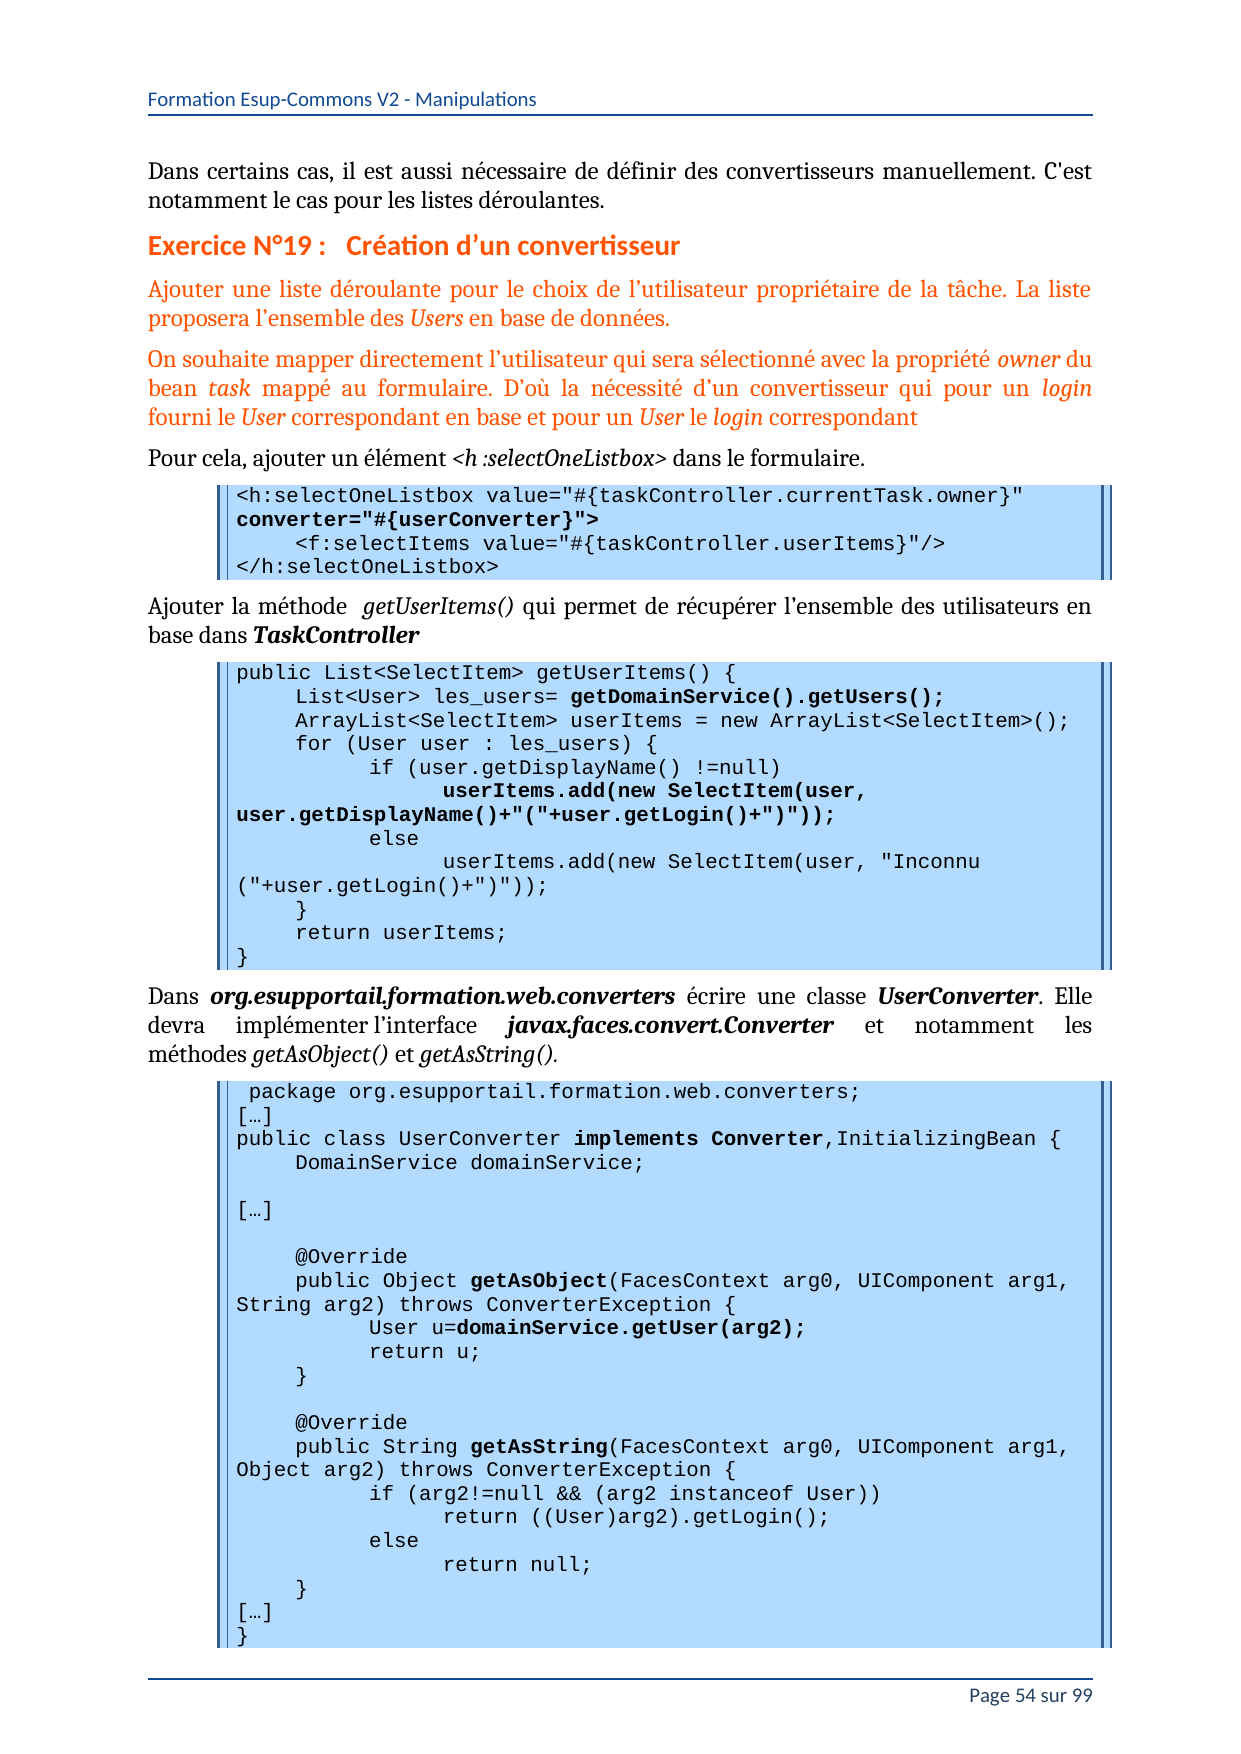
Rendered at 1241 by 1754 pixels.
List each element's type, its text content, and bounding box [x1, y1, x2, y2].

text Ajouter une liste déroulante pour le choix de l’utilisateur propriétaire de la tâche. La liste proposera l’ensemble des Users en base de données. [148, 275, 1093, 333]
text } [228, 946, 1101, 970]
text return null; [228, 1554, 1101, 1577]
text […] [228, 1199, 1101, 1223]
text if (user.getDisplayName() !=null) [228, 757, 1101, 781]
text User u=domainService.getUser(arg2); [228, 1317, 1101, 1341]
text Ajouter la méthode getUserItems() qui permet de récupérer l’ensemble des utilisateurs en base dans TaskController [148, 592, 1093, 650]
text <f:selectItems value="#{taskController.userItems}"/> [228, 532, 1101, 556]
text package org.esupportail.formation.web.converters; [228, 1081, 1101, 1104]
text } [228, 1577, 1101, 1601]
text </h:selectOneListbox> [228, 556, 1101, 580]
text public String getAsString(FacesContext arg0, UIComponent arg1, Object arg2) throws ConverterException { [228, 1436, 1101, 1483]
text for (User user : les_users) { [228, 733, 1101, 757]
text else [228, 828, 1101, 851]
text return userItems; [228, 922, 1101, 946]
text DomainService domainService; [228, 1152, 1101, 1176]
text public Object getAsObject(FacesContext arg0, UIComponent arg1, String arg2) throws ConverterException { [228, 1270, 1101, 1317]
text […] [228, 1601, 1101, 1625]
text Dans org.esupportail.formation.web.converters écrire une classe UserConverter. Elle devra implémenter l’interface javax.faces.convert.Converter et notamment les méthodes getAsObject() et getAsString(). [148, 982, 1093, 1068]
text public List<SelectItem> getUserItems() { [228, 662, 1101, 686]
text Dans certains cas, il est aussi nécessaire de définir des convertisseurs manuellement. C'est notamment le cas pour les listes déroulantes. [148, 157, 1093, 214]
text @Override [228, 1246, 1101, 1270]
text userItems.add(new SelectItem(user, "Inconnu ("+user.getLogin()+")")); [228, 851, 1101, 899]
text public class UserConverter implements Converter,InitializingBean { [228, 1128, 1101, 1152]
text } [228, 899, 1101, 922]
text } [228, 1365, 1101, 1388]
text Pour cela, ajouter un élément <h :selectOneListbox> dans le formulaire. [148, 444, 1093, 473]
text return ((User)arg2).getLogin(); [228, 1507, 1101, 1530]
text […] [228, 1104, 1101, 1128]
text if (arg2!=null && (arg2 instanceof User)) [228, 1483, 1101, 1507]
text List<User> les_users= getDomainService().getUsers(); [228, 686, 1101, 709]
text else [228, 1530, 1101, 1554]
text } [228, 1625, 1101, 1648]
text Création d’un convertisseur [148, 227, 1093, 263]
text ArrayList<SelectItem> userItems = new ArrayList<SelectItem>(); [228, 709, 1101, 733]
text <h:selectOneListbox value="#{taskController.currentTask.owner}" converter="#{userConverter}"> [228, 485, 1101, 532]
text On souhaite mapper directement l’utilisateur qui sera sélectionné avec la propriété owner du bean task mappé au formulaire. D’où la nécessité d’un convertisseur qui pour un login fourni le User correspondant en base et pour un User le login correspondant [148, 345, 1093, 431]
text userItems.add(new SelectItem(user, user.getDisplayName()+"("+user.getLogin()+")")); [228, 781, 1101, 828]
text @Override [228, 1412, 1101, 1436]
text return u; [228, 1341, 1101, 1365]
